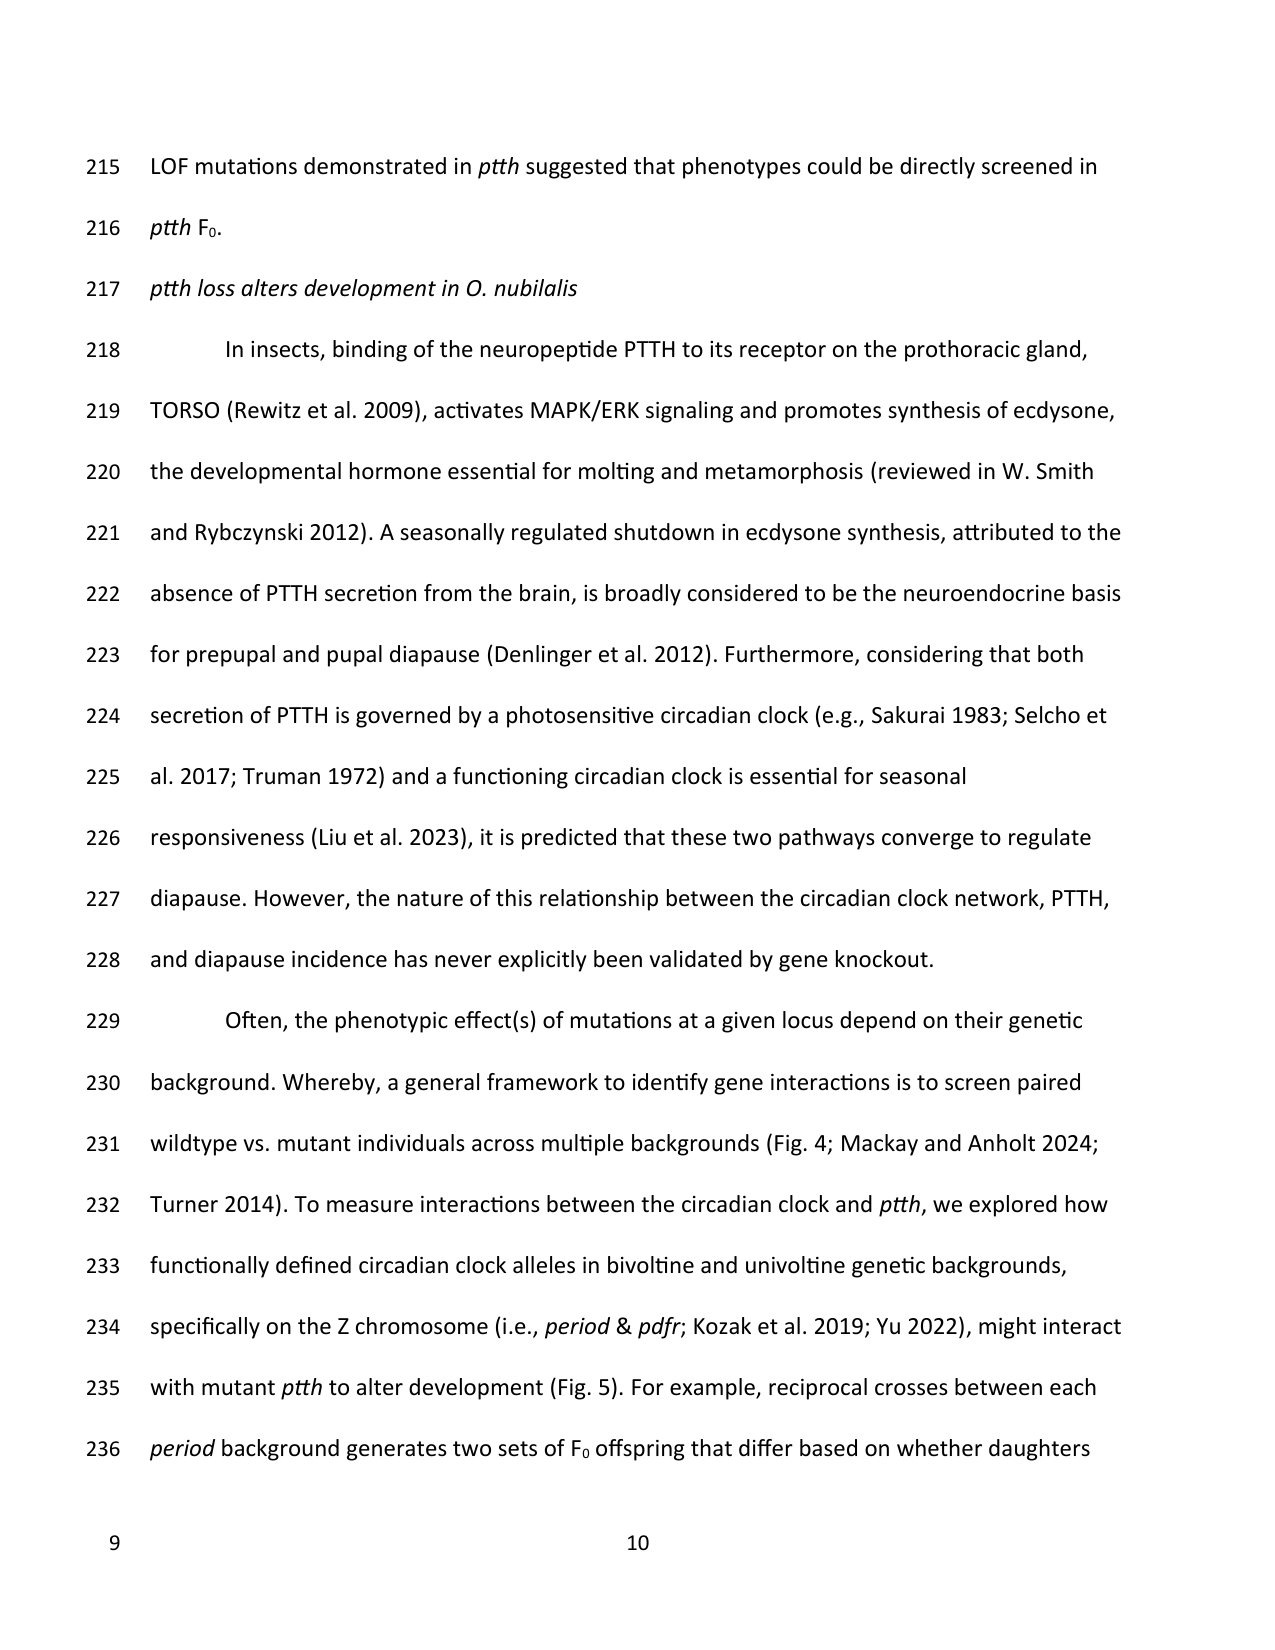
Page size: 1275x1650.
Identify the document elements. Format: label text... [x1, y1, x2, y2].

text ptth loss alters development in O. nubilalis [150, 272, 1125, 303]
text In insects, binding of the neuropeptide PTTH to its receptor on the prothoracic gland, TORSO (Rewitz et al. 2009), activates MAPK/ERK signaling and promotes synthesis of ecdysone, the developmental hormone essential for molting and metamorphosis (reviewed in W. Smith and Rybczynski 2012). A seasonally regulated shutdown in ecdysone synthesis, attributed to the absence of PTTH secretion from the brain, is broadly considered to be the neuroendocrine basis for prepupal and pupal diapause (Denlinger et al. 2012). Furthermore, considering that both secretion of PTTH is governed by a photosensitive circadian clock (e.g., Sakurai 1983; Selcho et al. 2017; Truman 1972) and a functioning circadian clock is essential for seasonal responsiveness (Liu et al. 2023), it is predicted that these two pathways converge to regulate diapause. However, the nature of this relationship between the circadian clock network, PTTH, and diapause incidence has never explicitly been validated by gene knockout. [150, 333, 1125, 974]
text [150, 150, 1125, 242]
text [150, 1004, 1125, 1462]
